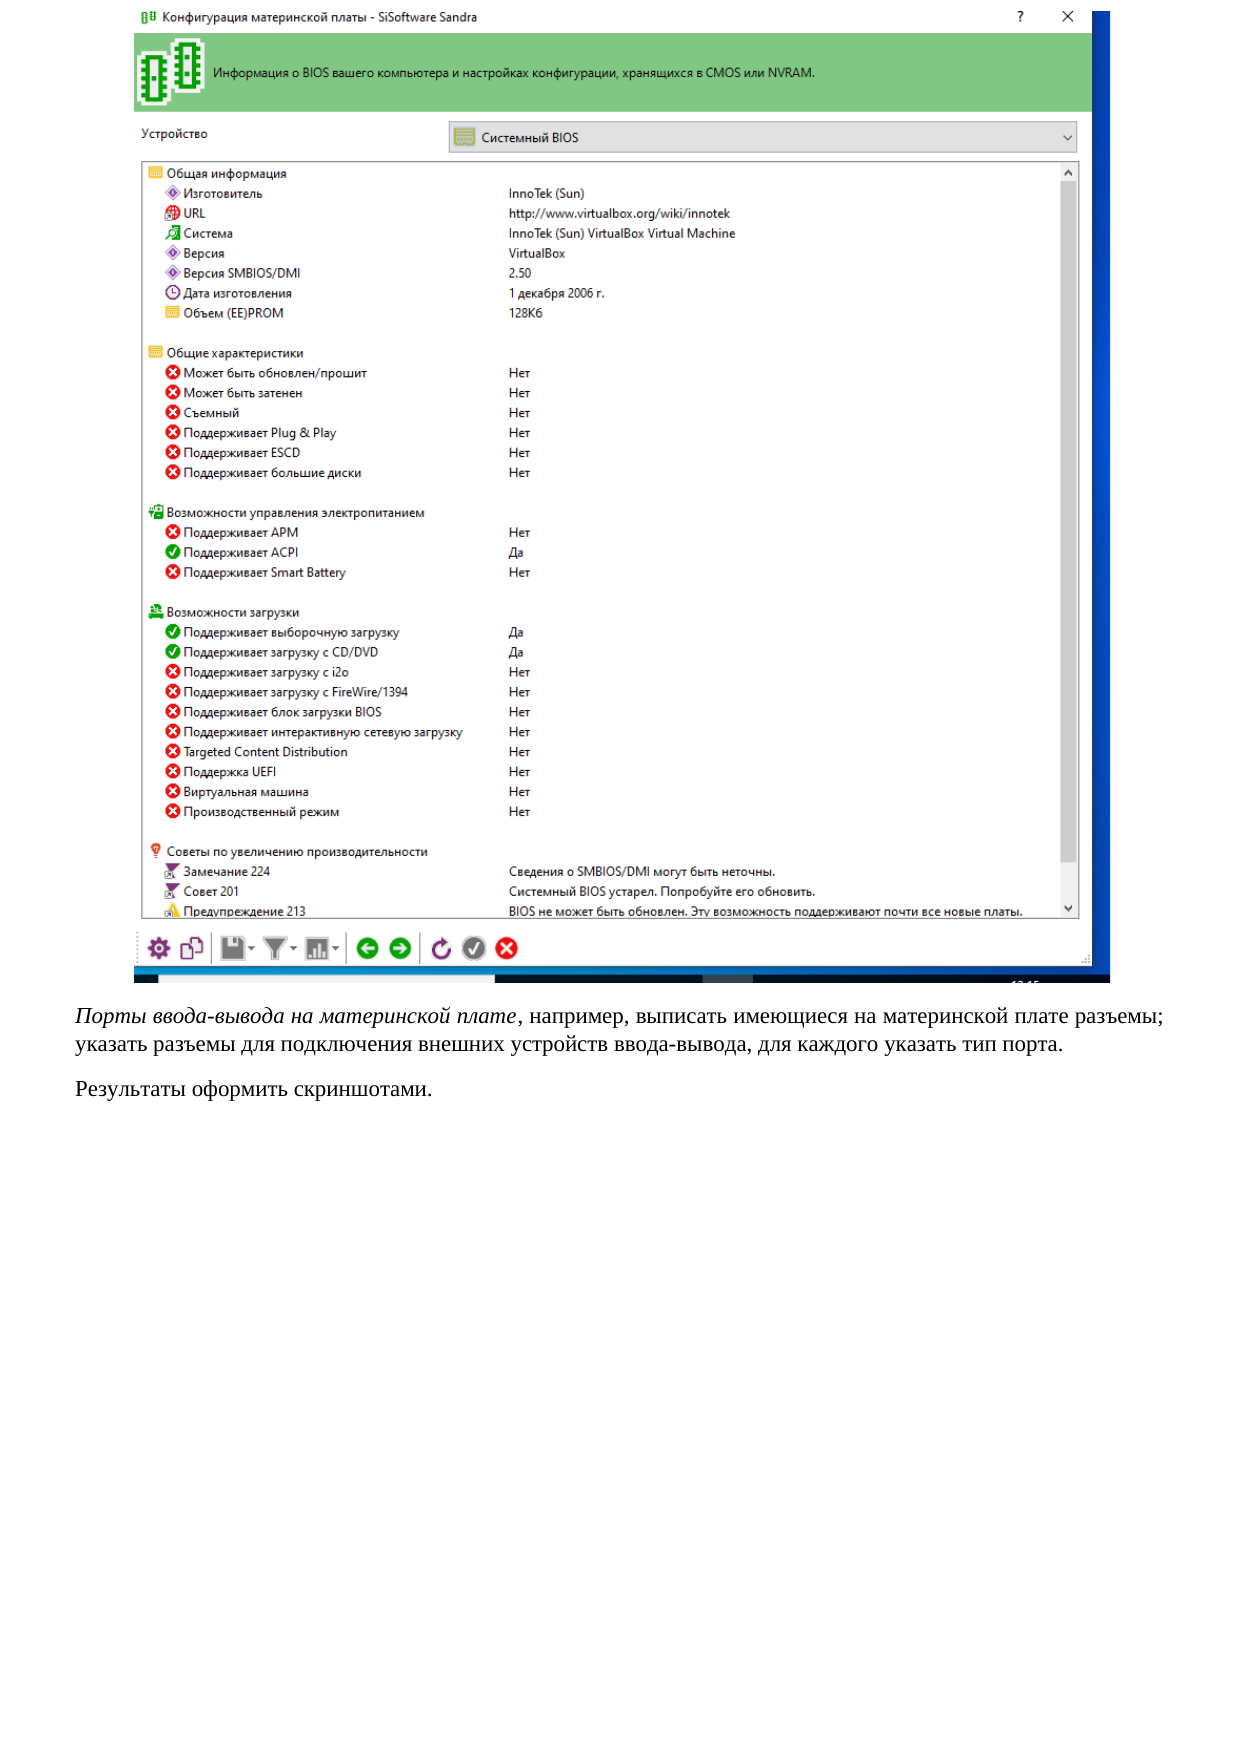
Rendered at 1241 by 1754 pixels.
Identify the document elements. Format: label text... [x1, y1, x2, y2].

picture [134, 11, 1111, 983]
text Результаты оформить скриншотами. [75, 1075, 1165, 1102]
text Порты ввода-вывода на материнской плате, например, выписать имеющиеся на материнской плате разъемы; указать разъемы для подключения внешних устройств ввода-вывода, для каждого указать тип порта. [75, 1002, 1165, 1057]
